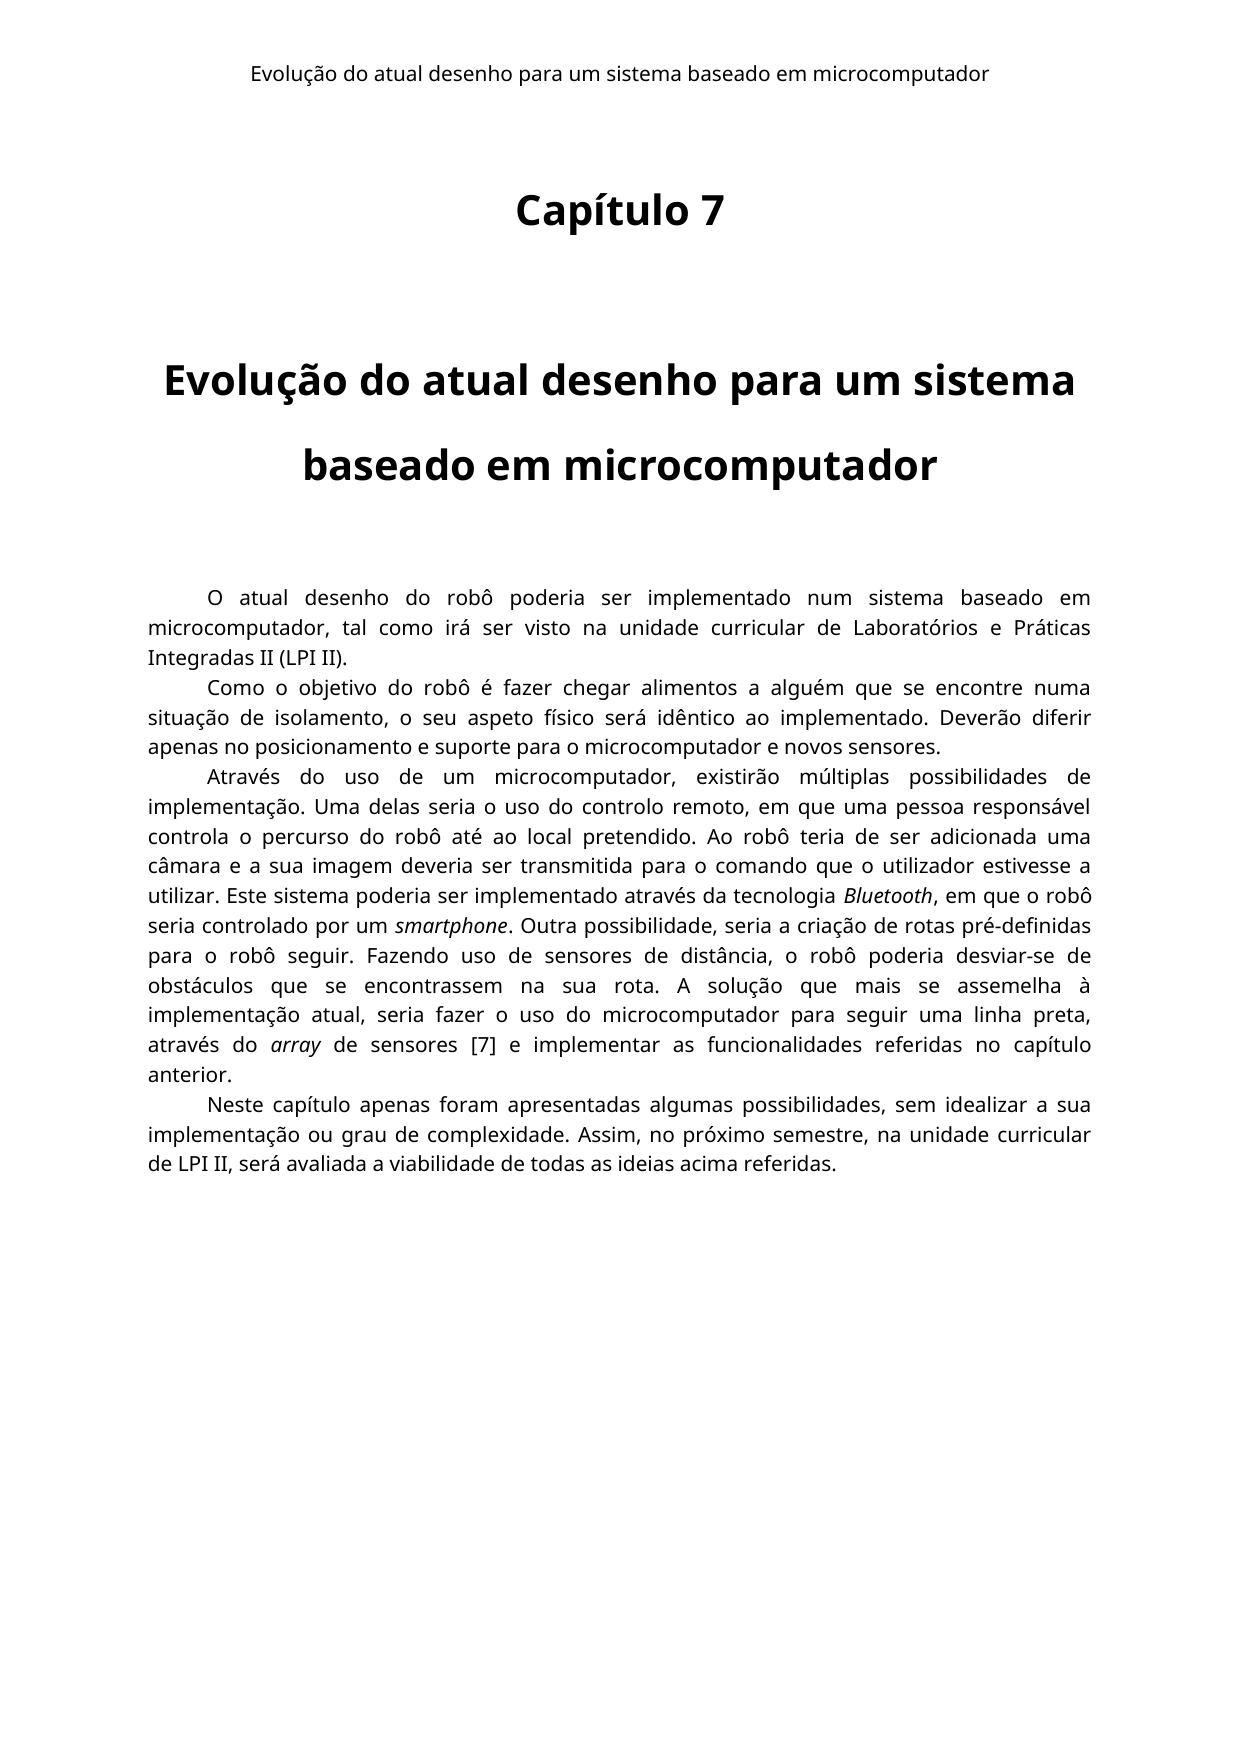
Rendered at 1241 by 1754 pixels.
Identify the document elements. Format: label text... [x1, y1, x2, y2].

text Através do uso de um microcomputador, existirão múltiplas possibilidades de implementação. Uma delas seria o uso do controlo remoto, em que uma pessoa responsável controla o percurso do robô até ao local pretendido. Ao robô teria de ser adicionada uma câmara e a sua imagem deveria ser transmitida para o comando que o utilizador estivesse a utilizar. Este sistema poderia ser implementado através da tecnologia Bluetooth, em que o robô seria controlado por um smartphone. Outra possibilidade, seria a criação de rotas pré-definidas para o robô seguir. Fazendo uso de sensores de distância, o robô poderia desviar-se de obstáculos que se encontrassem na sua rota. A solução que mais se assemelha à implementação atual, seria fazer o uso do microcomputador para seguir uma linha preta, através do array de sensores e implementar as funcionalidades referidas no capítulo anterior. [148, 762, 1092, 1089]
text Neste capítulo apenas foram apresentadas algumas possibilidades, sem idealizar a sua implementação ou grau de complexidade. Assim, no próximo semestre, na unidade curricular de LPI II, será avaliada a viabilidade de todas as ideias acima referidas. [148, 1090, 1092, 1178]
text Como o objetivo do robô é fazer chegar alimentos a alguém que se encontre numa situação de isolamento, o seu aspeto físico será idêntico ao implementado. Deverão diferir apenas no posicionamento e suporte para o microcomputador e novos sensores. [148, 673, 1092, 761]
text O atual desenho do robô poderia ser implementado num sistema baseado em microcomputador, tal como irá ser visto na unidade curricular de Laboratórios e Práticas Integradas II (LPI II). [148, 583, 1092, 672]
text Evolução do atual desenho para um sistema baseado em microcomputador [148, 181, 1092, 493]
